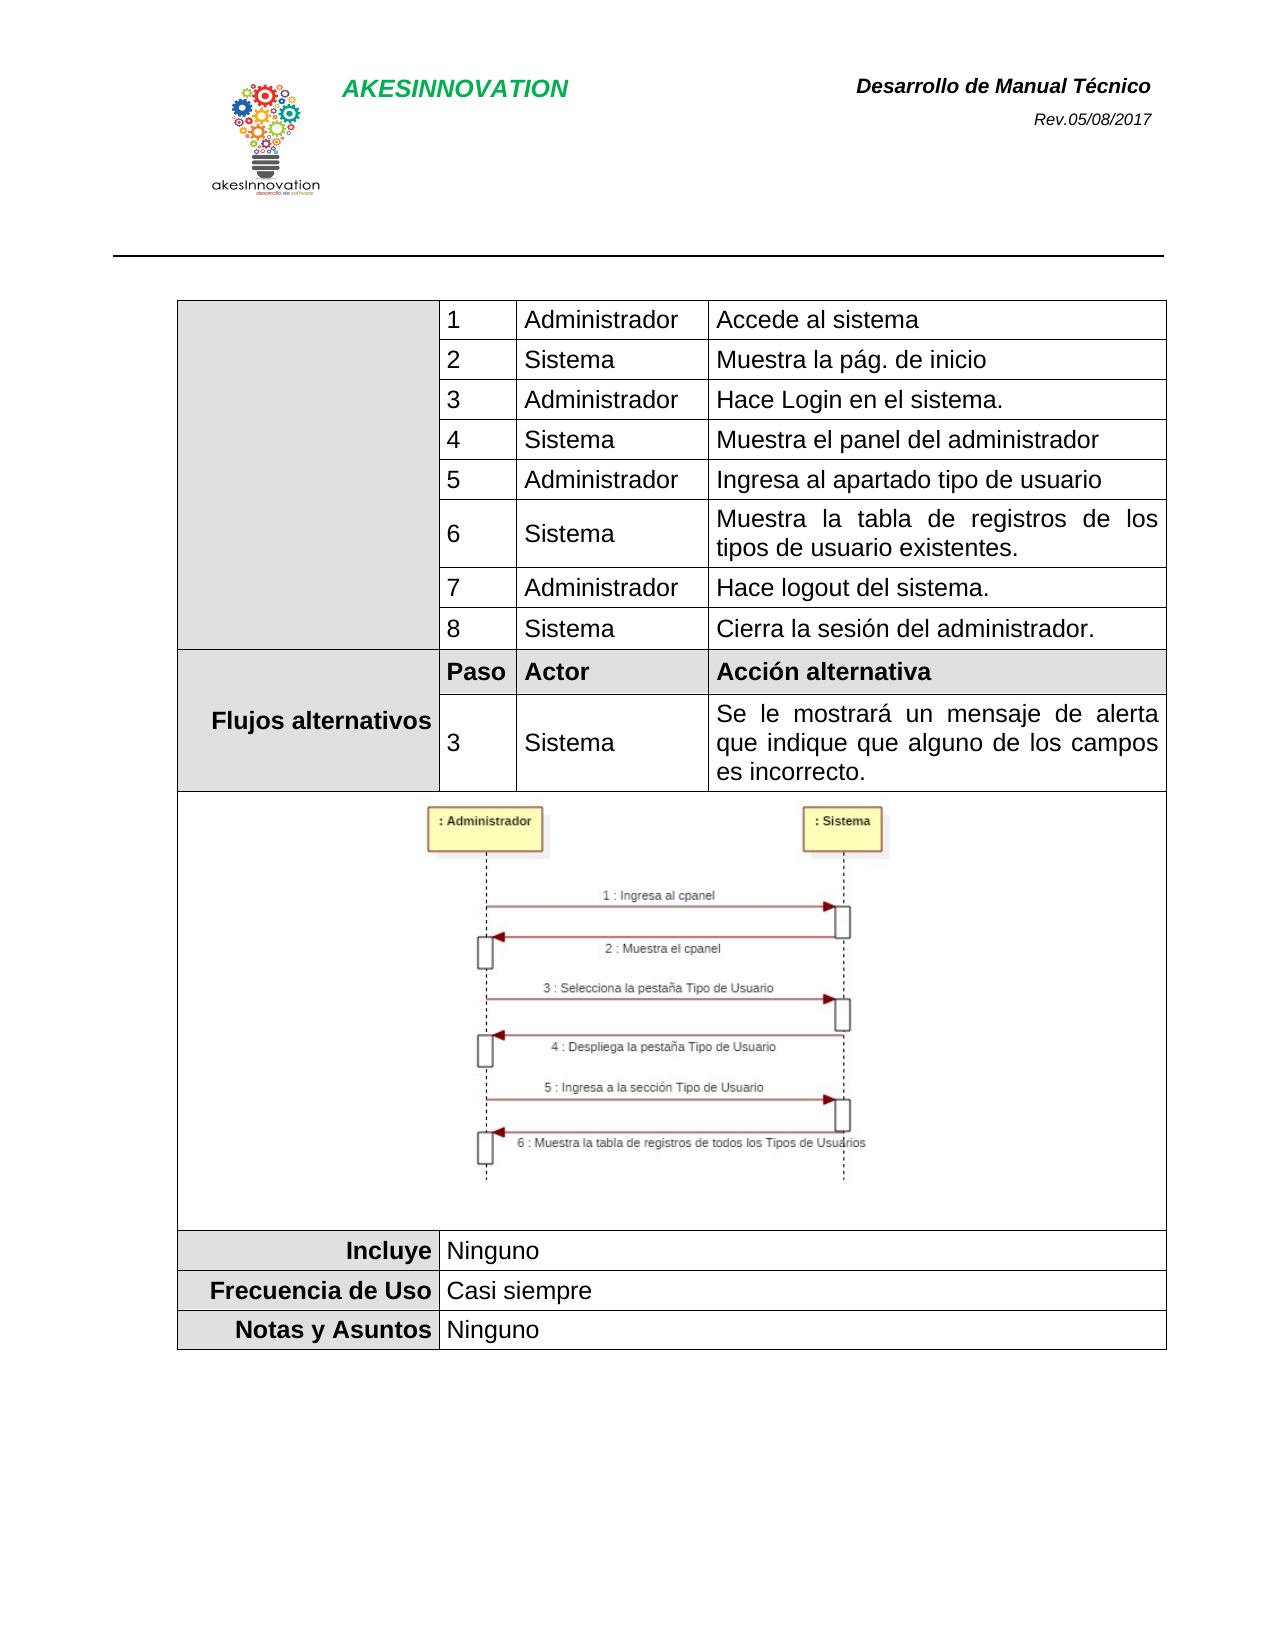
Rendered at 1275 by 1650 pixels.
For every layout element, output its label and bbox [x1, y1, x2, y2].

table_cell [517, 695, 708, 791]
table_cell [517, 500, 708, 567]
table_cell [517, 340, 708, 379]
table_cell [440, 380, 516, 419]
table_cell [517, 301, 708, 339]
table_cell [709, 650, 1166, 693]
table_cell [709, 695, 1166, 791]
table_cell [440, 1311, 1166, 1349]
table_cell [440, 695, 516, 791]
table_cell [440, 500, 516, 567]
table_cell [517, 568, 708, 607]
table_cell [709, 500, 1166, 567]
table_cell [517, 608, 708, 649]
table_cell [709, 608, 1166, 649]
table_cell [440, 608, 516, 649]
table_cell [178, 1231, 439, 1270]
picture [417, 796, 927, 1225]
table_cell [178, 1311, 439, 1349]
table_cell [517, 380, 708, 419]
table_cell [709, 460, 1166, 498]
picture [198, 73, 331, 227]
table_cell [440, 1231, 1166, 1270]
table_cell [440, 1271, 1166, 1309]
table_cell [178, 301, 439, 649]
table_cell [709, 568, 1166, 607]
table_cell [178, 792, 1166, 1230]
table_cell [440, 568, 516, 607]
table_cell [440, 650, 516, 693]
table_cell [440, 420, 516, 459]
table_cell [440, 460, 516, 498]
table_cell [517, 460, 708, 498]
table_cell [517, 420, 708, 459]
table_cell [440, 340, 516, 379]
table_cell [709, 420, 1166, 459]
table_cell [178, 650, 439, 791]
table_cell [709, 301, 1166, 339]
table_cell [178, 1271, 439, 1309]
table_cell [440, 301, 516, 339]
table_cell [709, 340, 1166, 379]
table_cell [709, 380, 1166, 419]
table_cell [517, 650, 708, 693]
